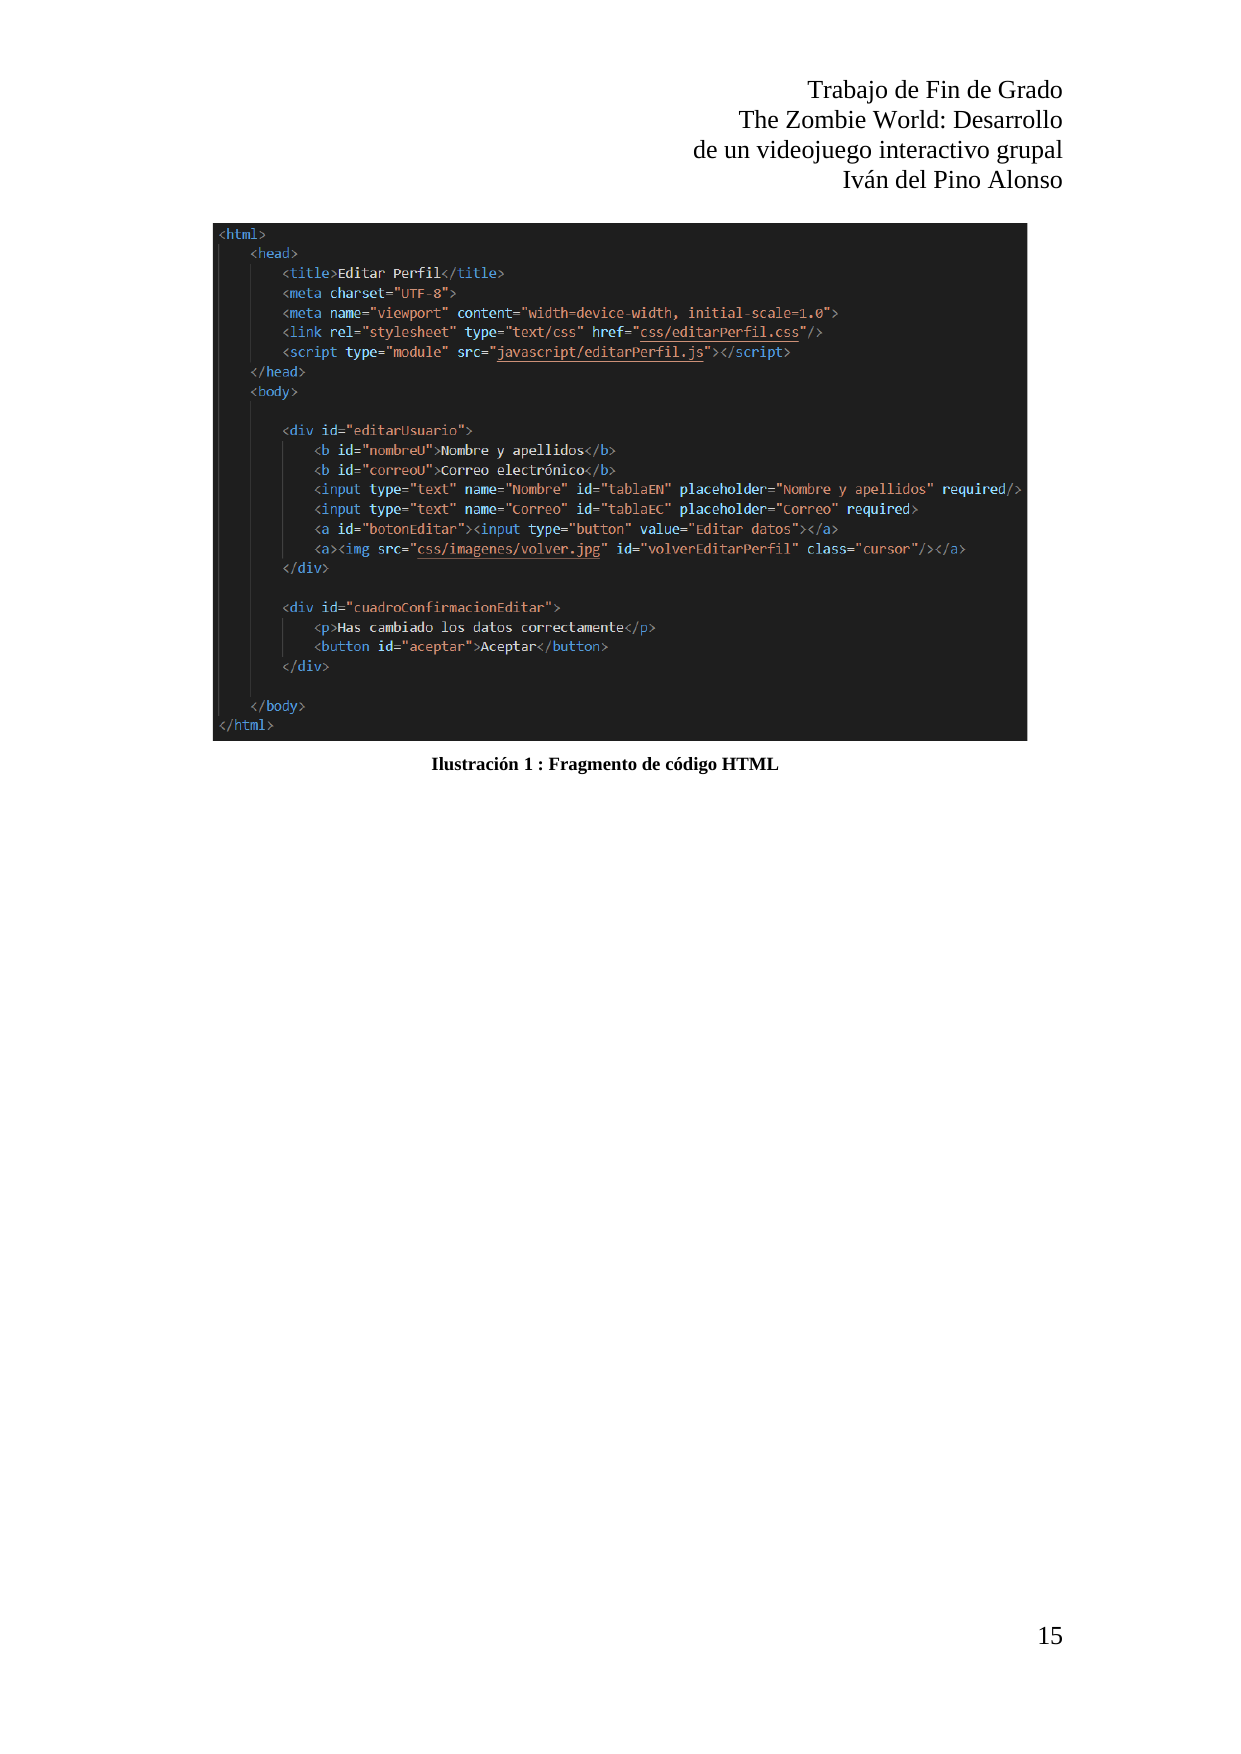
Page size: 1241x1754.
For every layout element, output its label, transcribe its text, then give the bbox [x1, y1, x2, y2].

picture [212, 223, 1028, 741]
text Ilustración 1 : Fragmento de código HTML [398, 753, 1063, 775]
